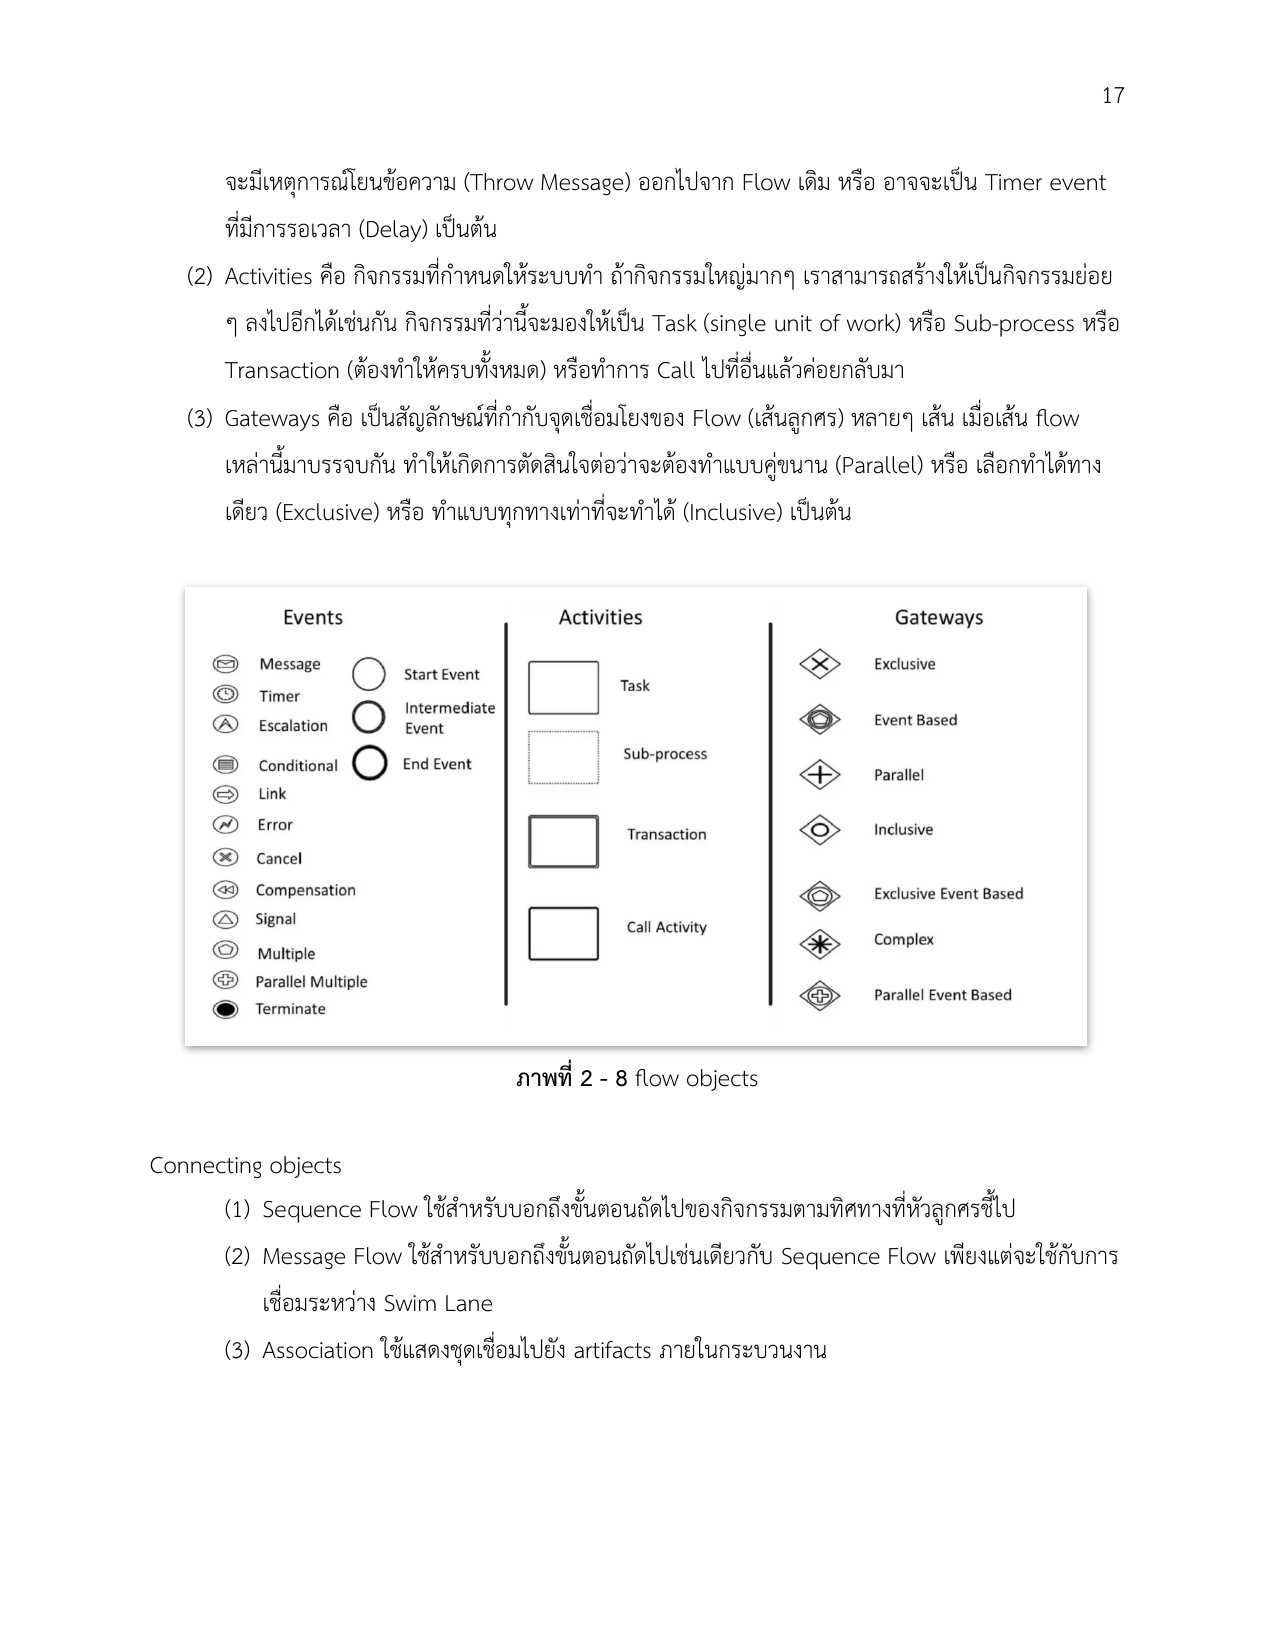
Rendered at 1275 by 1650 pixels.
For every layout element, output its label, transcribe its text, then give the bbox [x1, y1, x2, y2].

list Gateways คือ เป็นสัญลักษณ์ที่กำกับจุดเชื่อมโยงของ Flow (เส้นลูกศร) หลายๆ เส้น เมื่อเส้น flow เหล่านี้มาบรรจบกัน ทำให้เกิดการตัดสินใจต่อว่าจะต้องทำแบบคู่ขนาน (Parallel) หรือ เลือกทำได้ทางเดียว (Exclusive) หรือ ทำแบบทุกทางเท่าที่จะทำได้ (Inclusive) เป็นต้น [187, 398, 1125, 536]
list Connecting objects [150, 1145, 1125, 1189]
list Association ใช้แสดงชุดเชื่อมไปยัง artifacts ภายในกระบวนงาน [225, 1330, 1125, 1373]
text ภาพที่ 2 - 8 flow objects [150, 1058, 1125, 1101]
list Message Flow ใช้สำหรับบอกถึงขั้นตอนถัดไปเช่นเดียวกับ Sequence Flow เพียงแต่จะใช้กับการเชื่อมระหว่าง Swim Lane [225, 1236, 1125, 1326]
picture [200, 601, 1072, 1031]
list Activities คือ กิจกรรมที่กำหนดให้ระบบทำ ถ้ากิจกรรมใหญ่มากๆ เราสามารถสร้างให้เป็นกิจกรรมย่อย ๆ ลงไปอีกได้เช่นกัน กิจกรรมที่ว่านี้จะมองให้เป็น Task (single unit of work) หรือ Sub-process หรือ Transaction (ต้องทำให้ครบทั้งหมด) หรือทำการ Call ไปที่อื่นแล้วค่อยกลับมา [187, 256, 1125, 394]
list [187, 162, 1125, 253]
list Sequence Flow ใช้สำหรับบอกถึงขั้นตอนถัดไปของกิจกรรมตามทิศทางที่หัวลูกศรชี้ไป [225, 1189, 1125, 1232]
